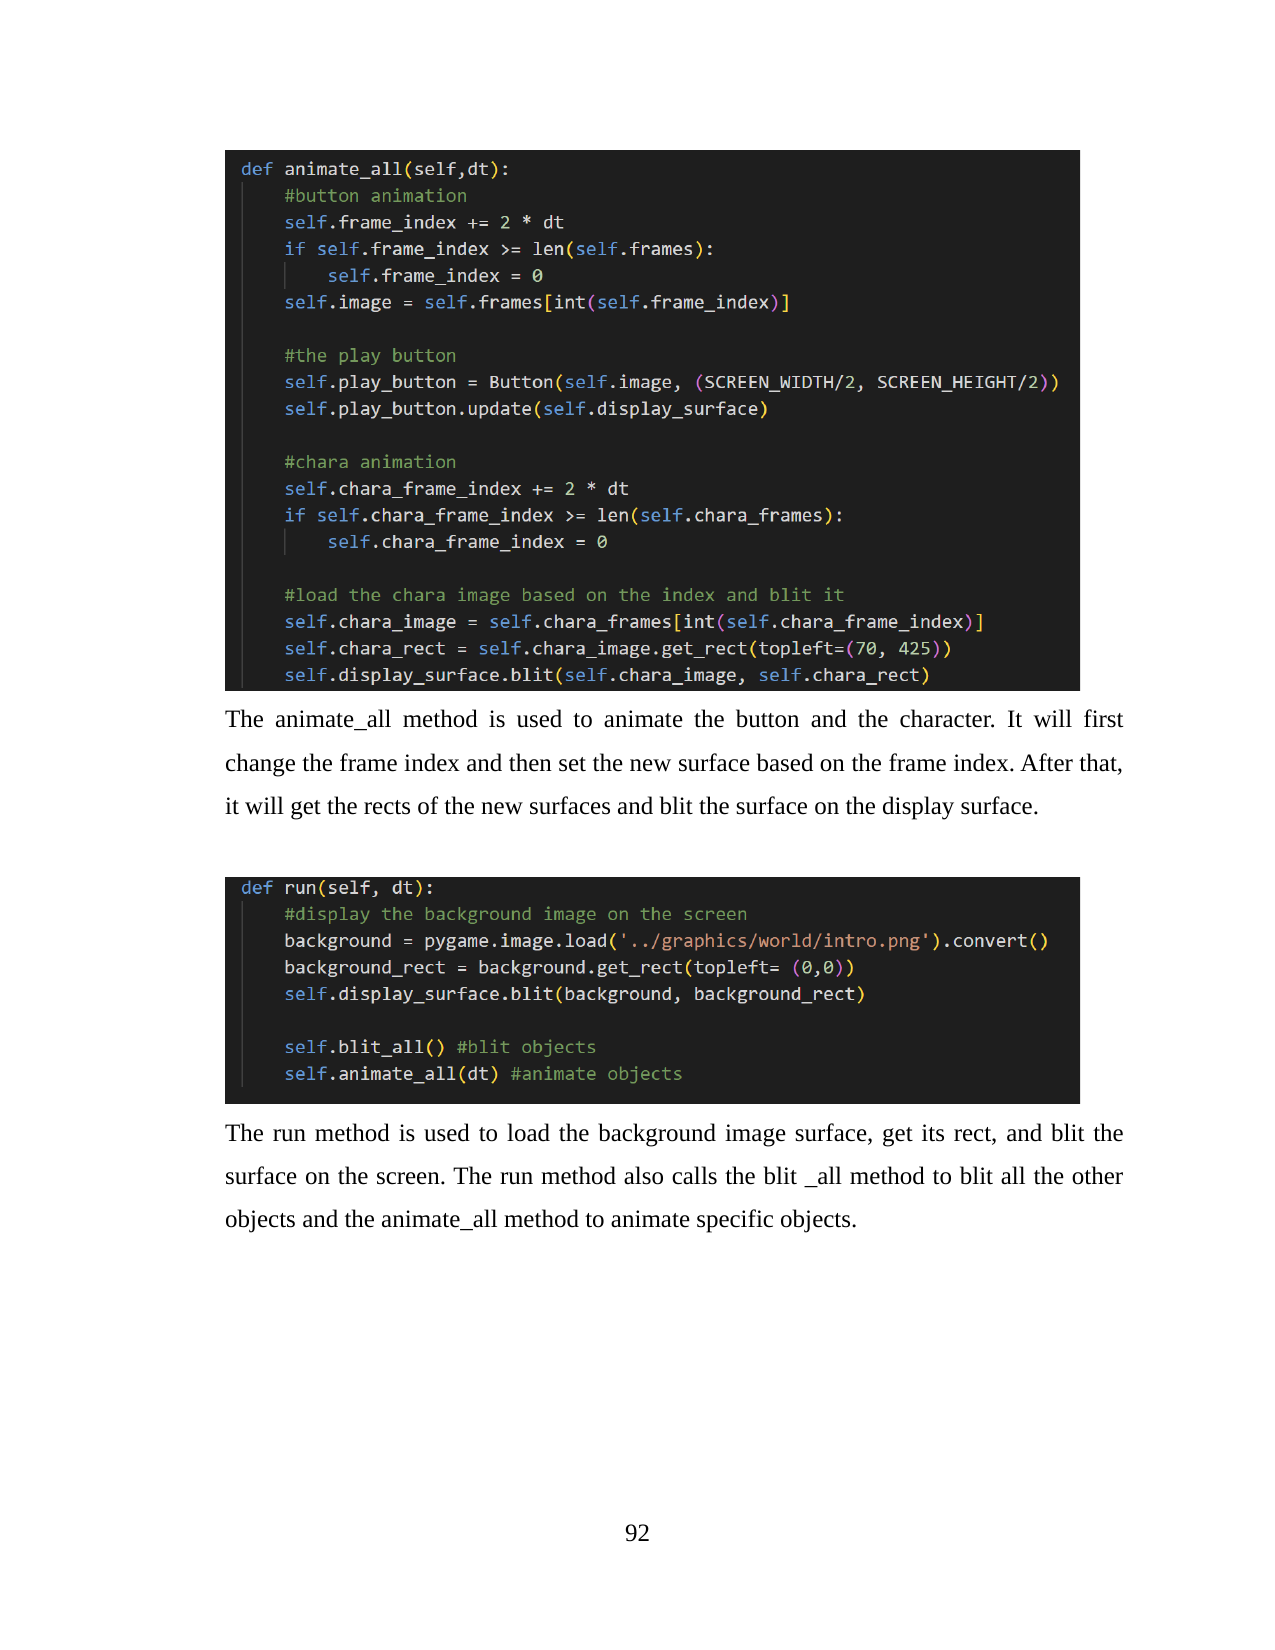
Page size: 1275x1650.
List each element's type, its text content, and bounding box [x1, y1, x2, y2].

list The animate_all method is used to animate the button and the character. It will first change the frame index and then set the new surface based on the frame index. After that, it will get the rects of the new surfaces and blit the surface on the display surface. [225, 704, 1125, 819]
list The run method is used to load the background image surface, get its rect, and blit the surface on the screen. The run method also calls the blit _all method to blit all the other objects and the animate_all method to animate specific objects. [225, 1118, 1125, 1233]
picture [225, 877, 1080, 1104]
picture [225, 150, 1080, 691]
